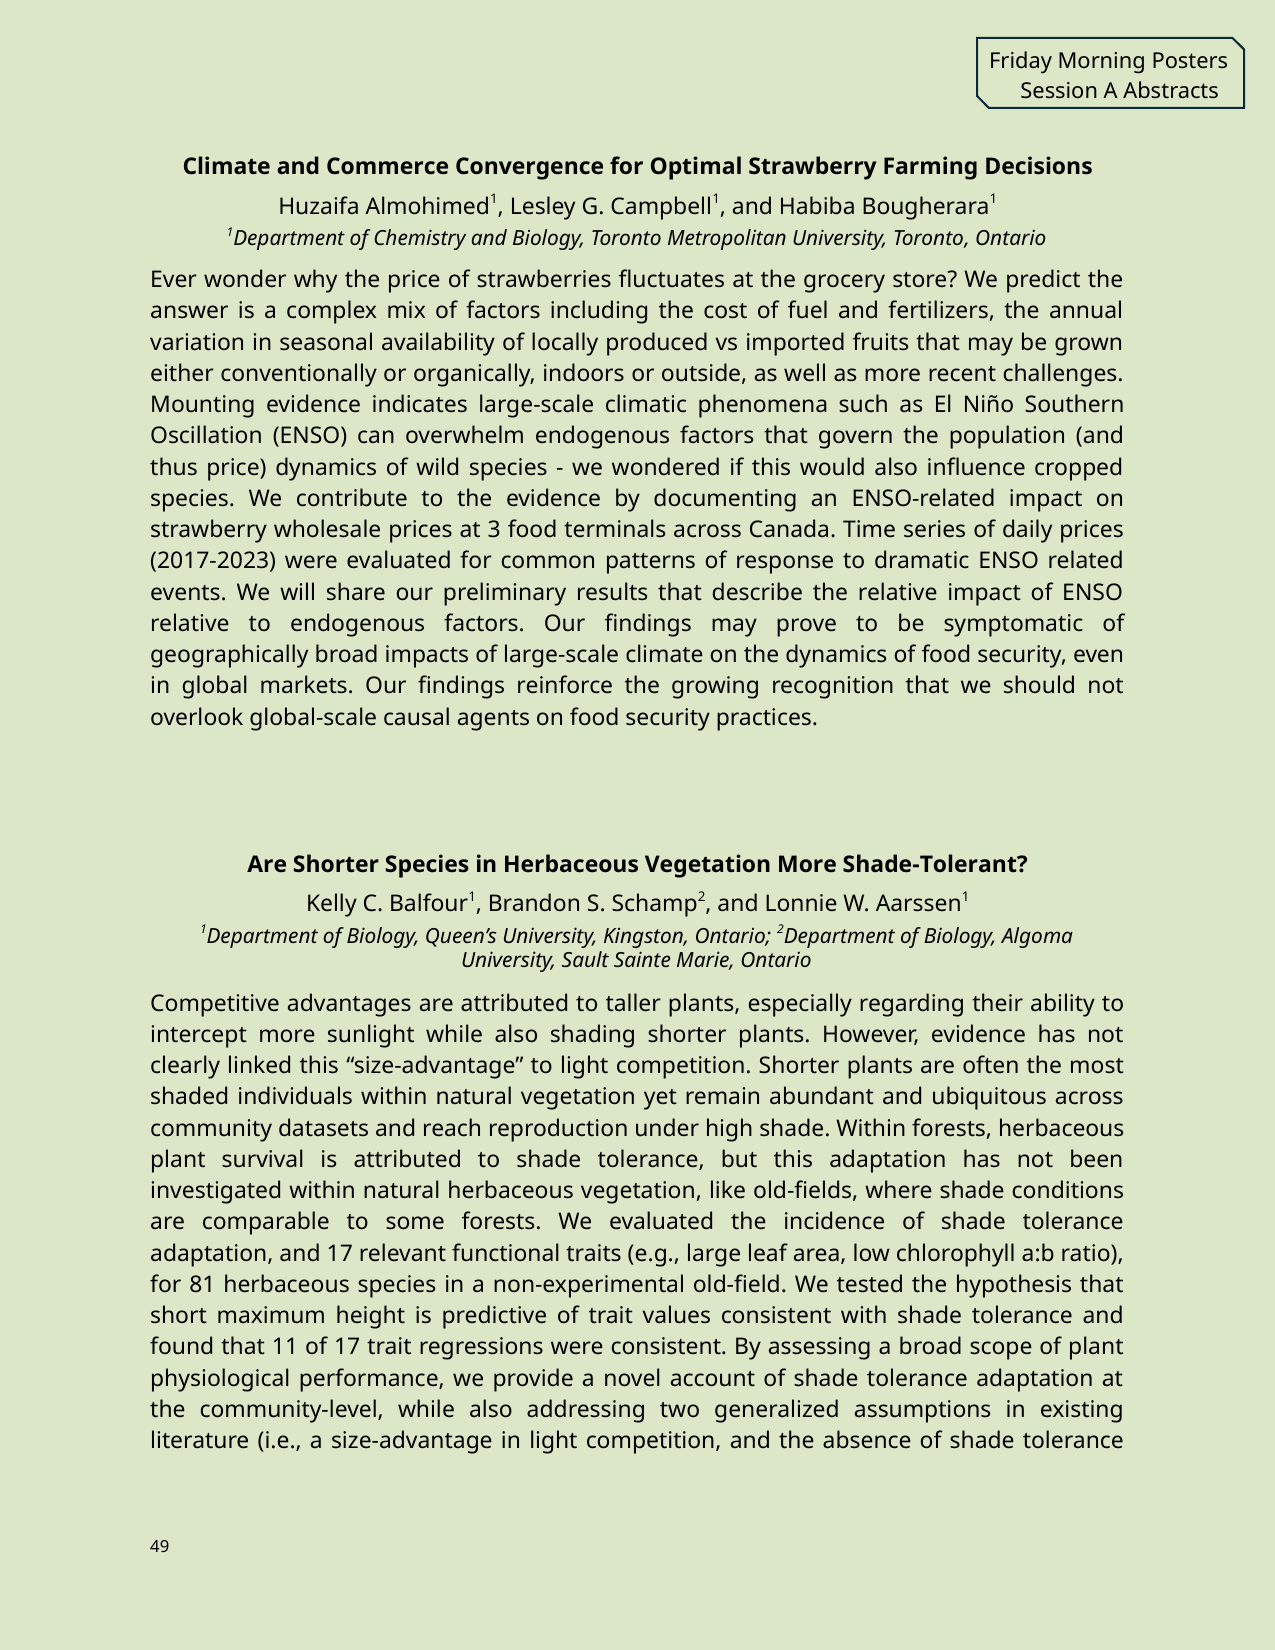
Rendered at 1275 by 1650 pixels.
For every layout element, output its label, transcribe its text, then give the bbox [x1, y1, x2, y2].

text 1Department of Chemistry and Biology, Toronto Metropolitan University, Toronto, Ontario [150, 225, 1125, 251]
list Huzaifa Almohimed1, Lesley G. Campbell1, and Habiba Bougherara1 [150, 189, 1125, 221]
title Climate and Commerce Convergence for Optimal Strawberry Farming Decisions [150, 150, 1125, 181]
text Ever wonder why the price of strawberries fluctuates at the grocery store? We predict the answer is a complex mix of factors including the cost of fuel and fertilizers, the annual variation in seasonal availability of locally produced vs imported fruits that may be grown either conventionally or organically, indoors or outside, as well as more recent challenges. Mounting evidence indicates large-scale climatic phenomena such as El Niño Southern Oscillation (ENSO) can overwhelm endogenous factors that govern the population (and thus price) dynamics of wild species - we wondered if this would also influence cropped species. We contribute to the evidence by documenting an ENSO-related impact on strawberry wholesale prices at 3 food terminals across Canada. Time series of daily prices (2017-2023) were evaluated for common patterns of response to dramatic ENSO related events. We will share our preliminary results that describe the relative impact of ENSO relative to endogenous factors. Our findings may prove to be symptomatic of geographically broad impacts of large-scale climate on the dynamics of food security, even in global markets. Our findings reinforce the growing recognition that we should not overlook global-scale causal agents on food security practices. [150, 263, 1125, 732]
title Are Shorter Species in Herbaceous Vegetation More Shade-Tolerant? [150, 848, 1125, 879]
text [150, 986, 1125, 1455]
text 1Department of Biology, Queen’s University, Kingston, Ontario; 2Department of Biology, Algoma University, Sault Sainte Marie, Ontario [150, 923, 1125, 974]
list Kelly C. Balfour1, Brandon S. Schamp2, and Lonnie W. Aarssen1 [150, 887, 1125, 919]
